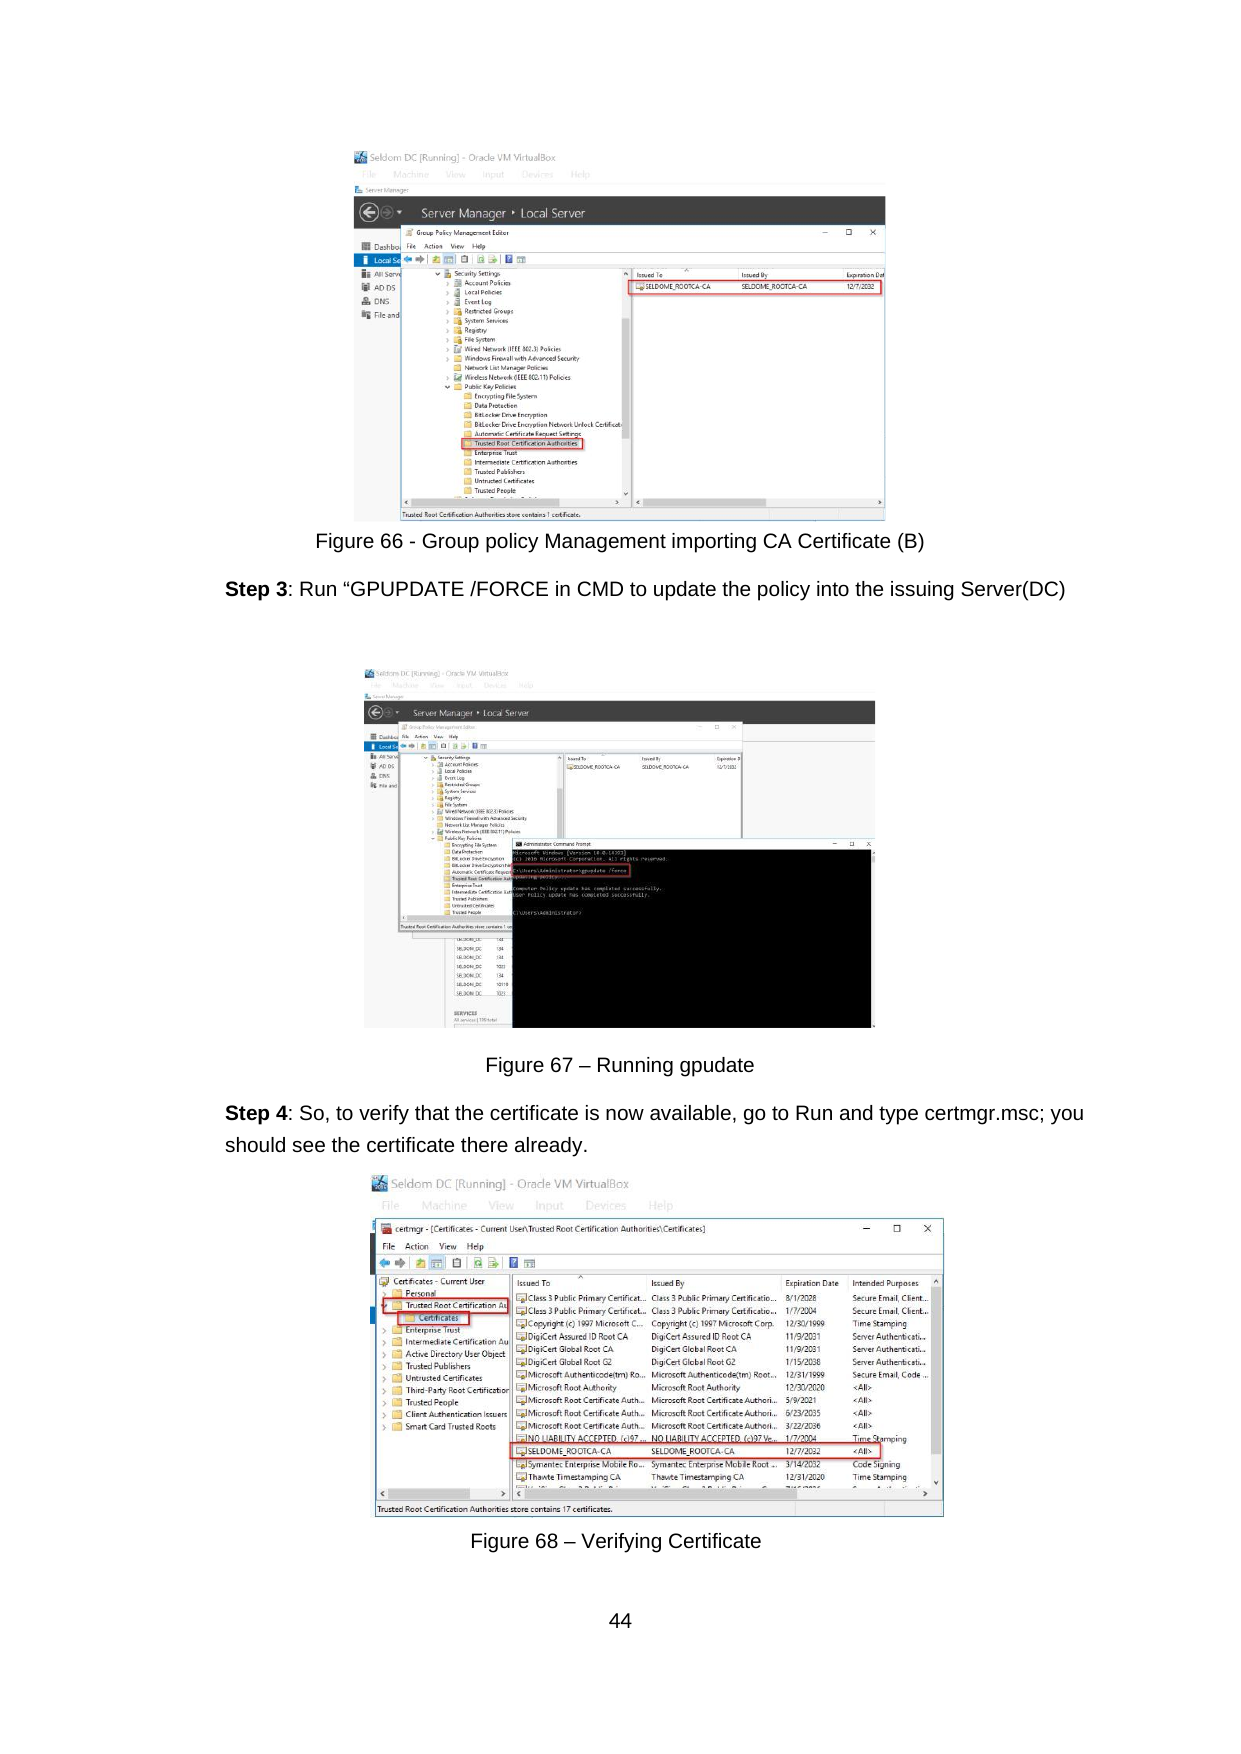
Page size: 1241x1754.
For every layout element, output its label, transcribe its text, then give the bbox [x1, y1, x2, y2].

text Step 4: So, to verify that the certificate is now available, go to Run and type certmgr.msc; you should see the certificate there already. [225, 1101, 1086, 1157]
text Step 3: Run “GPUPDATE /FORCE in CMD to update the policy into the issuing Server(DC) [225, 577, 1090, 601]
text 44 [150, 1606, 1090, 1634]
picture [370, 1173, 945, 1518]
text Figure 67 – Running gpudate [150, 1053, 1090, 1077]
picture [353, 150, 886, 522]
text Figure 68 – Verifying Certificate [150, 1529, 1082, 1553]
text Figure 66 - Group policy Management importing CA Certificate (B) [150, 528, 1090, 552]
picture [364, 669, 876, 1028]
